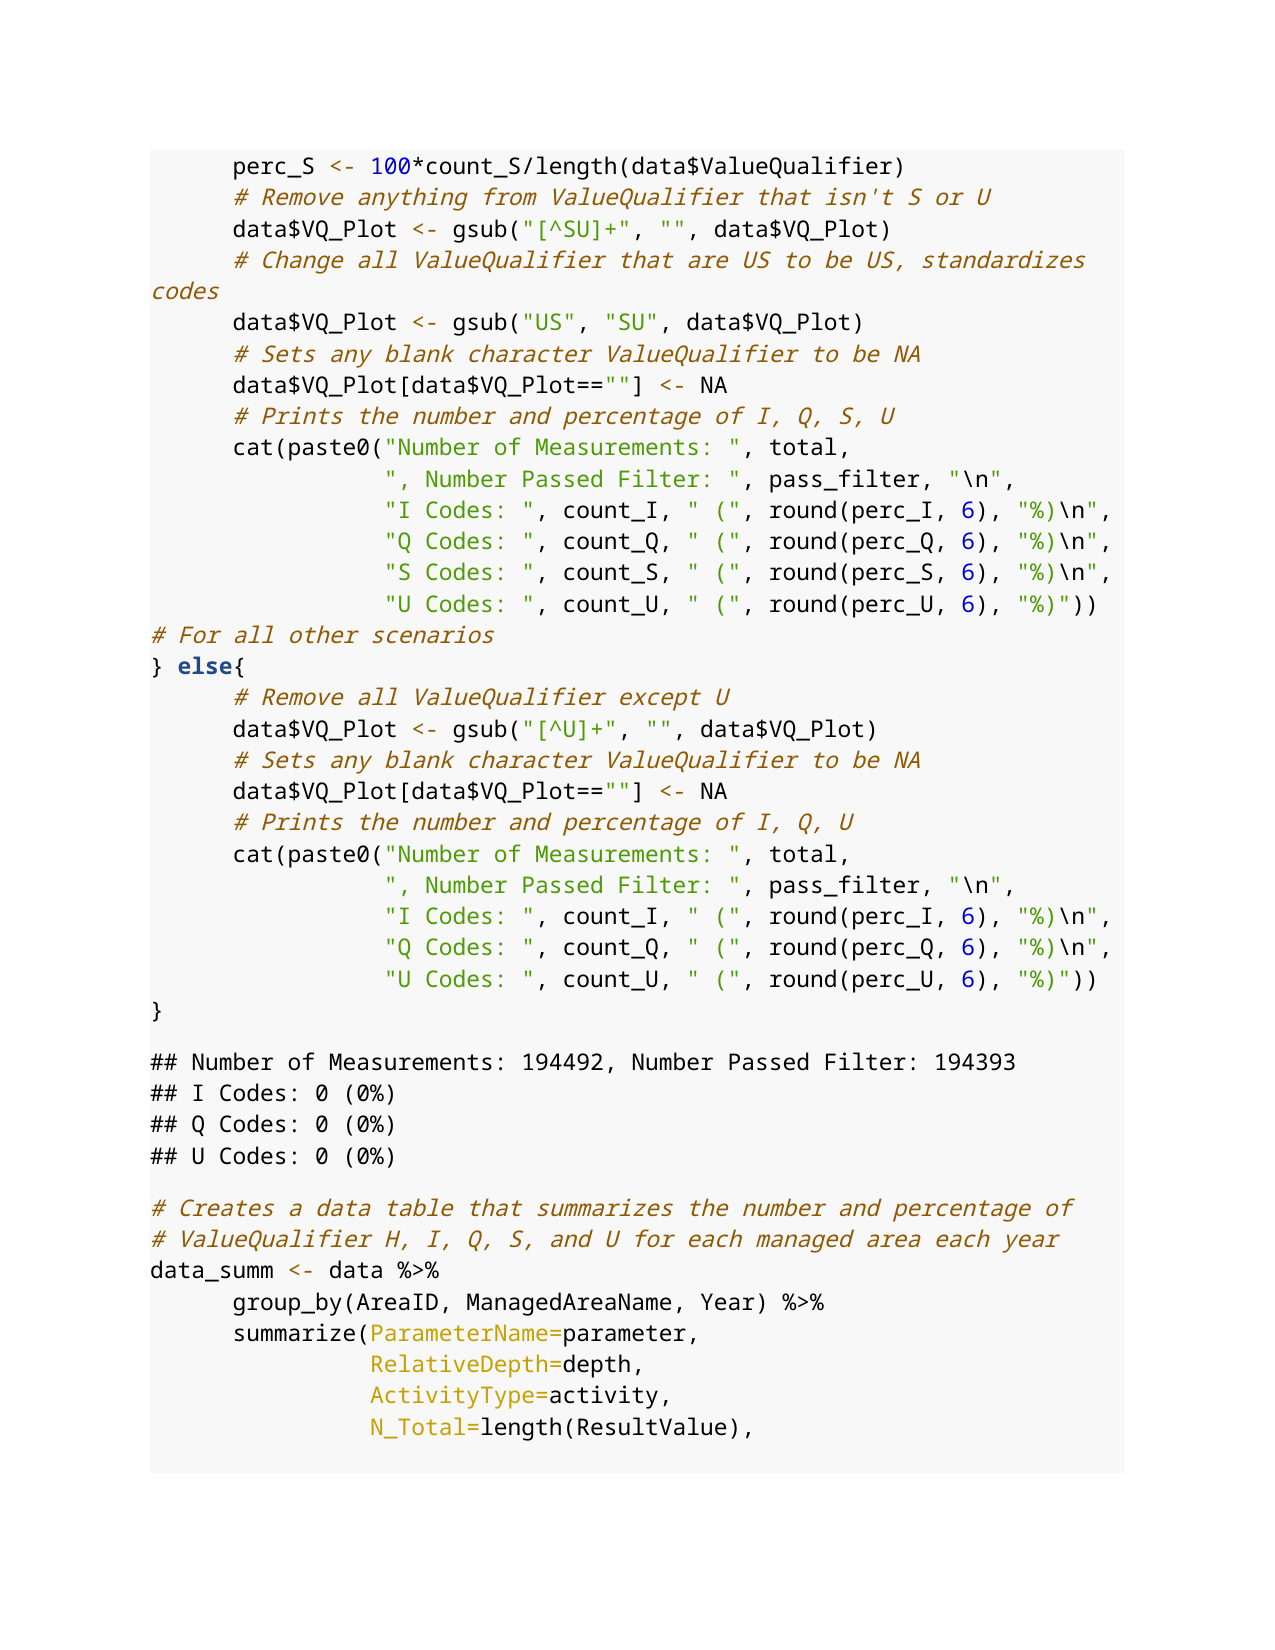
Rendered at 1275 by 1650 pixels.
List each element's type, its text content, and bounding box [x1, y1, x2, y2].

text ## Number of Measurements: 194492, Number Passed Filter: 194393 ## I Codes: 0 (0%) ## Q Codes: 0 (0%) ## U Codes: 0 (0%) [150, 1046, 1125, 1171]
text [150, 1192, 1125, 1473]
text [150, 150, 1125, 1025]
